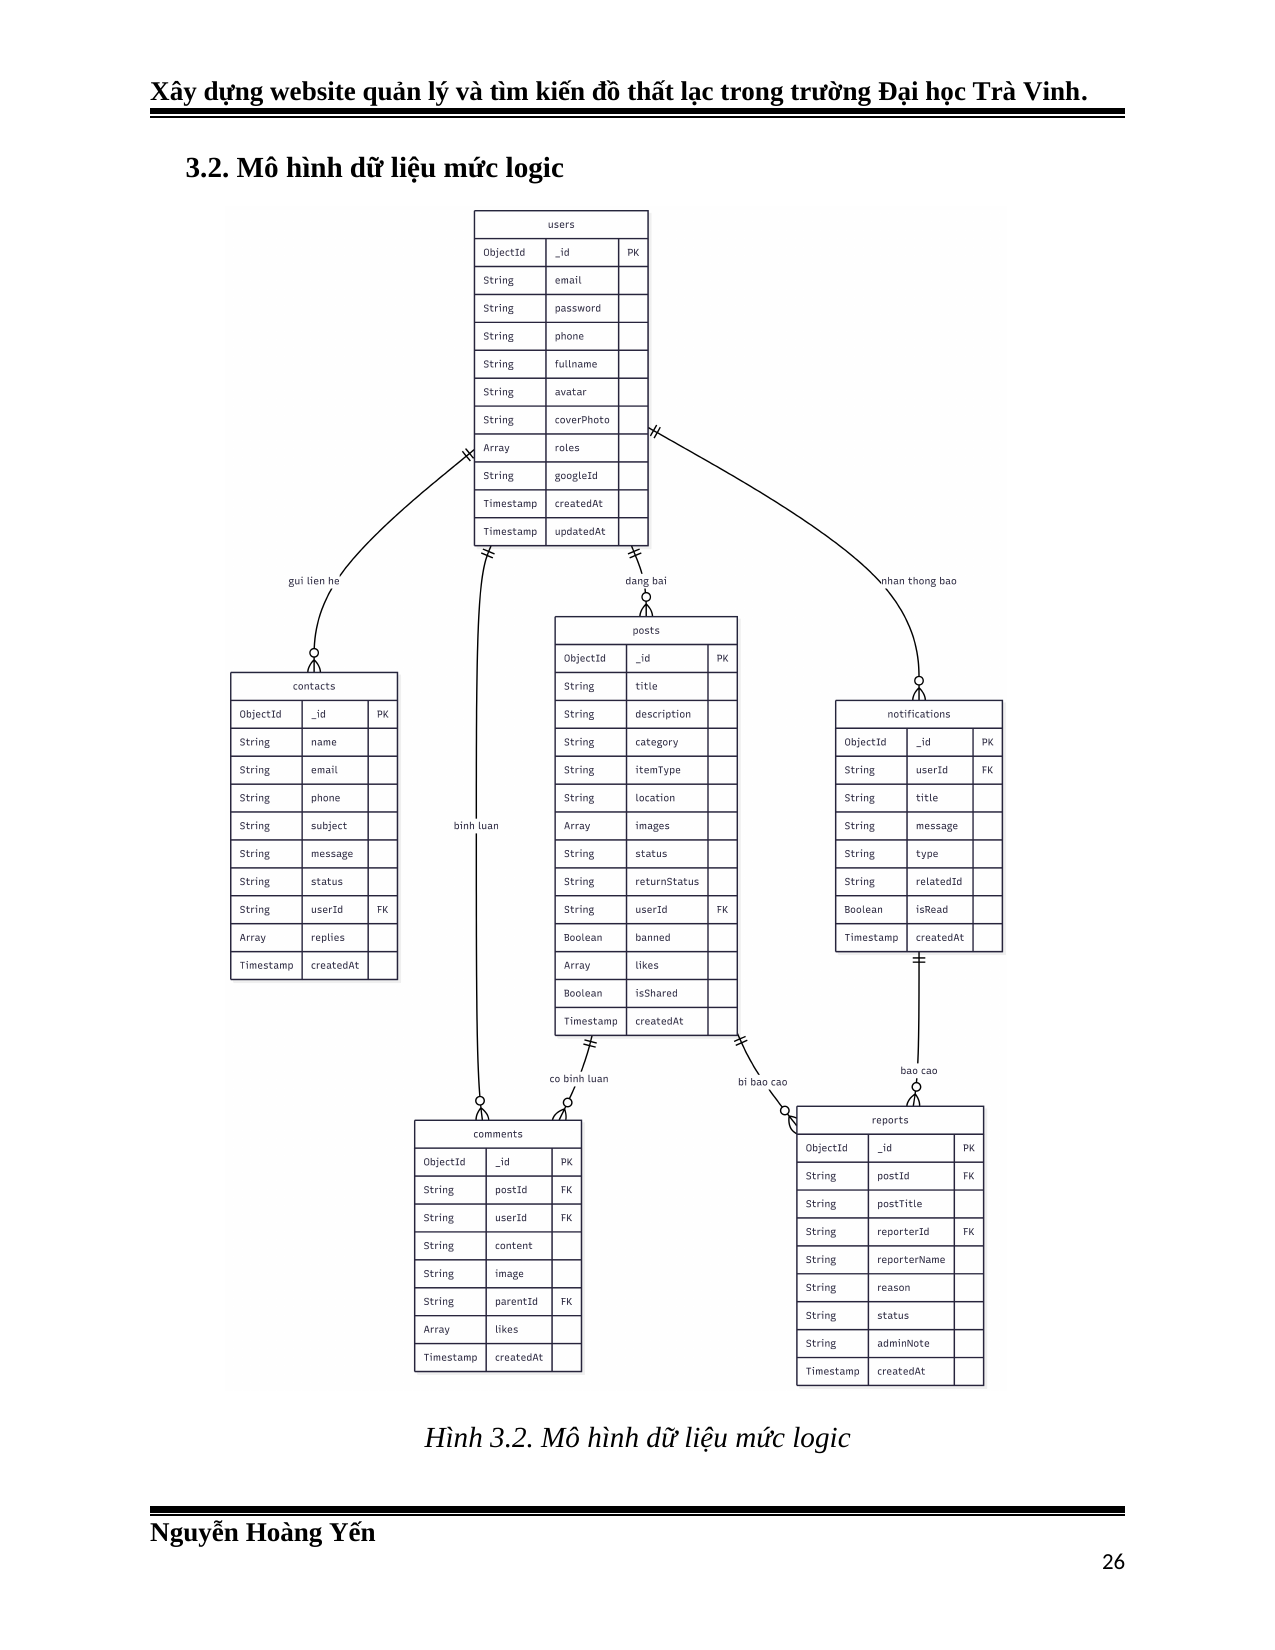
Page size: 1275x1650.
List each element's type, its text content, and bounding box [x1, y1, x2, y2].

picture [225, 206, 1008, 1391]
text Hình 3.2. Mô hình dữ liệu mức logic [150, 1420, 1125, 1454]
text Mô hình dữ liệu mức logic [185, 150, 1125, 183]
